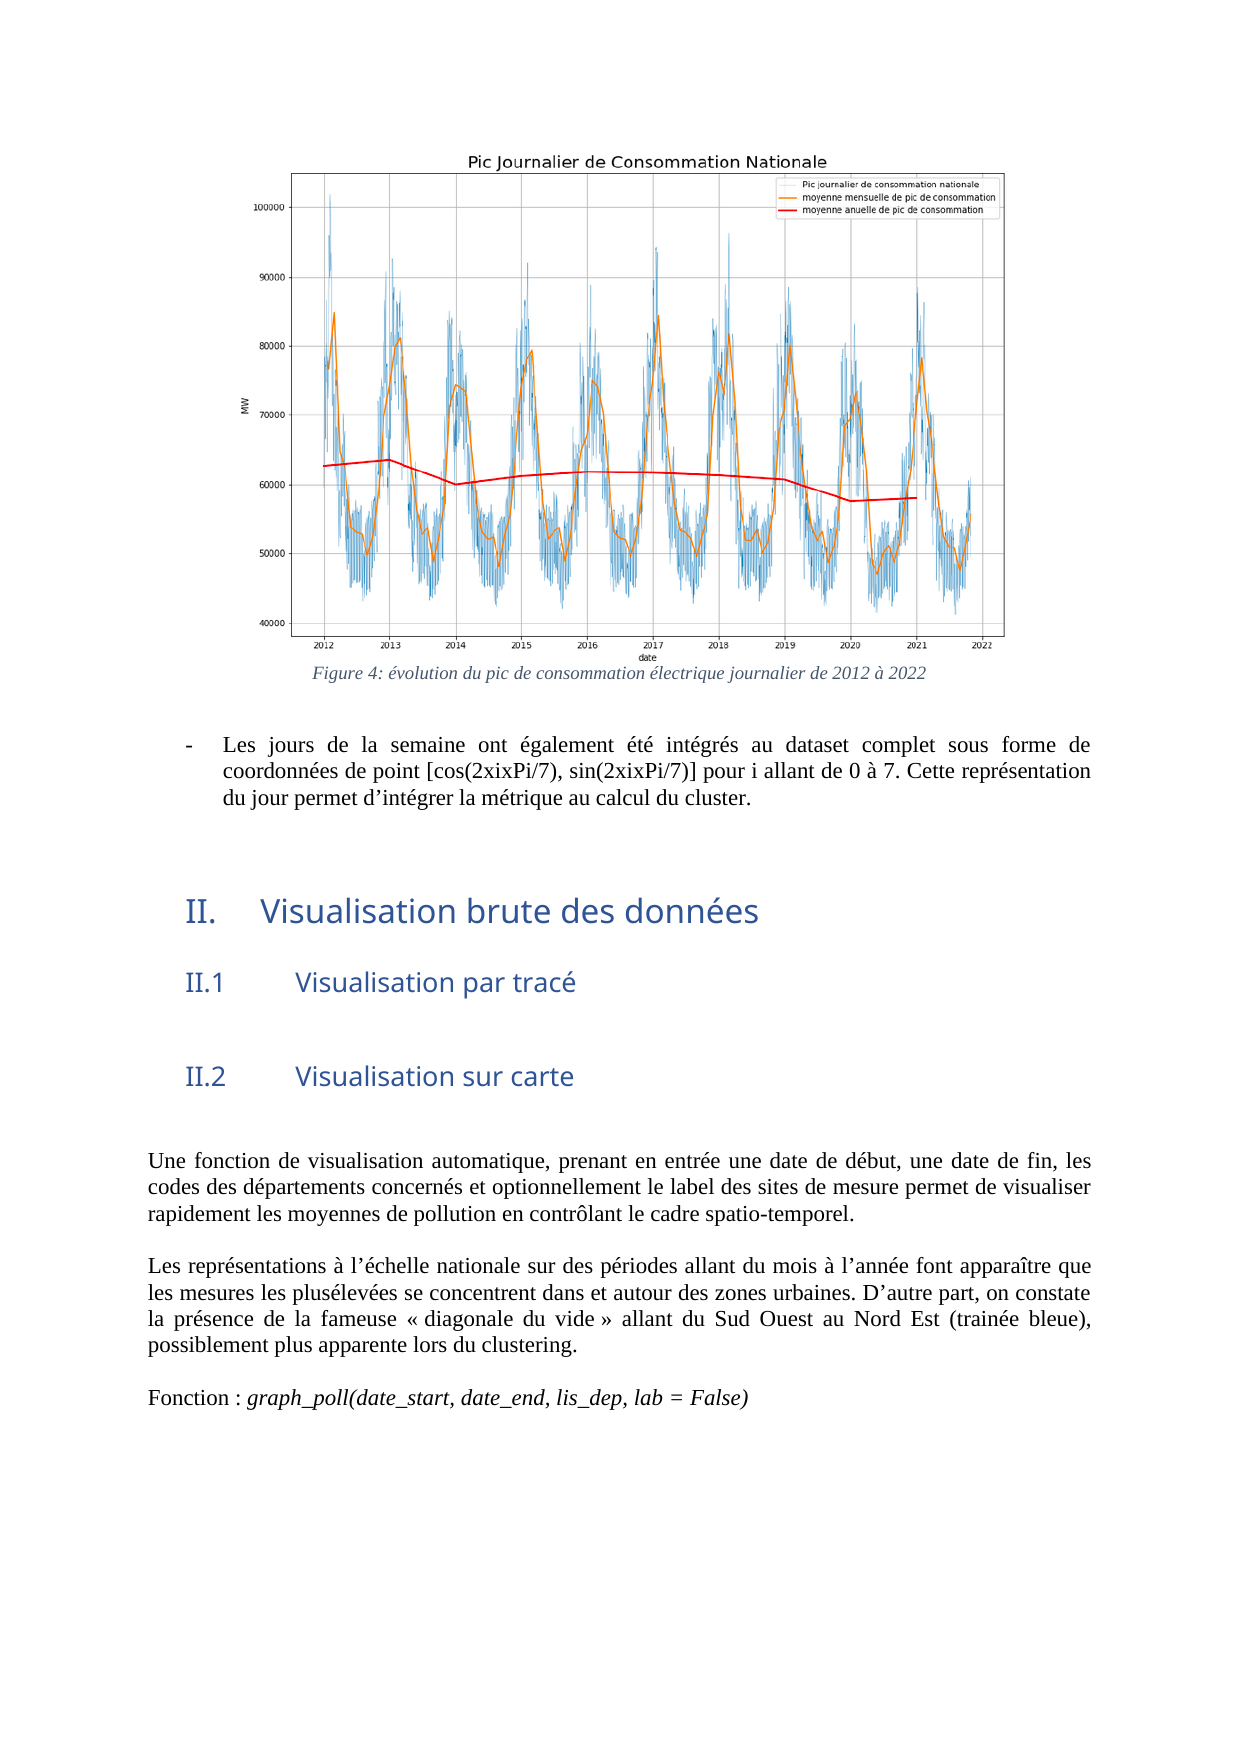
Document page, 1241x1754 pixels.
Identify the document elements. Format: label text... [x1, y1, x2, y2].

subtitle Visualisation sur carte [185, 1057, 1093, 1094]
text Une fonction de visualisation automatique, prenant en entrée une date de début, une date de fin, les codes des départements concernés et optionnellement le label des sites de mesure permet de visualiser rapidement les moyennes de pollution en contrôlant le cadre spatio-temporel. [148, 1147, 1093, 1226]
subtitle Visualisation brute des données [185, 888, 1093, 933]
text Fonction : graph_poll(date_start, date_end, lis_dep, lab = False) [148, 1384, 1093, 1410]
list Les jours de la semaine ont également été intégrés au dataset complet sous forme de coordonnées de point [cos(2xixPi/7), sin(2xixPi/7)] pour i allant de 0 à 7. Cette représentation du jour permet d’intégrer la métrique au calcul du cluster. [185, 731, 1093, 810]
subtitle Visualisation par tracé [185, 963, 1093, 1000]
text Figure : évolution du pic de consommation électrique journalier de 2012 à 2022 [148, 662, 1093, 684]
picture [232, 147, 1008, 662]
text Les représentations à l’échelle nationale sur des périodes allant du mois à l’année font apparaître que les mesures les plusélevées se concentrent dans et autour des zones urbaines. D’autre part, on constate la présence de la fameuse « diagonale du vide » allant du Sud Ouest au Nord Est (trainée bleue), possiblement plus apparente lors du clustering. [148, 1252, 1093, 1358]
